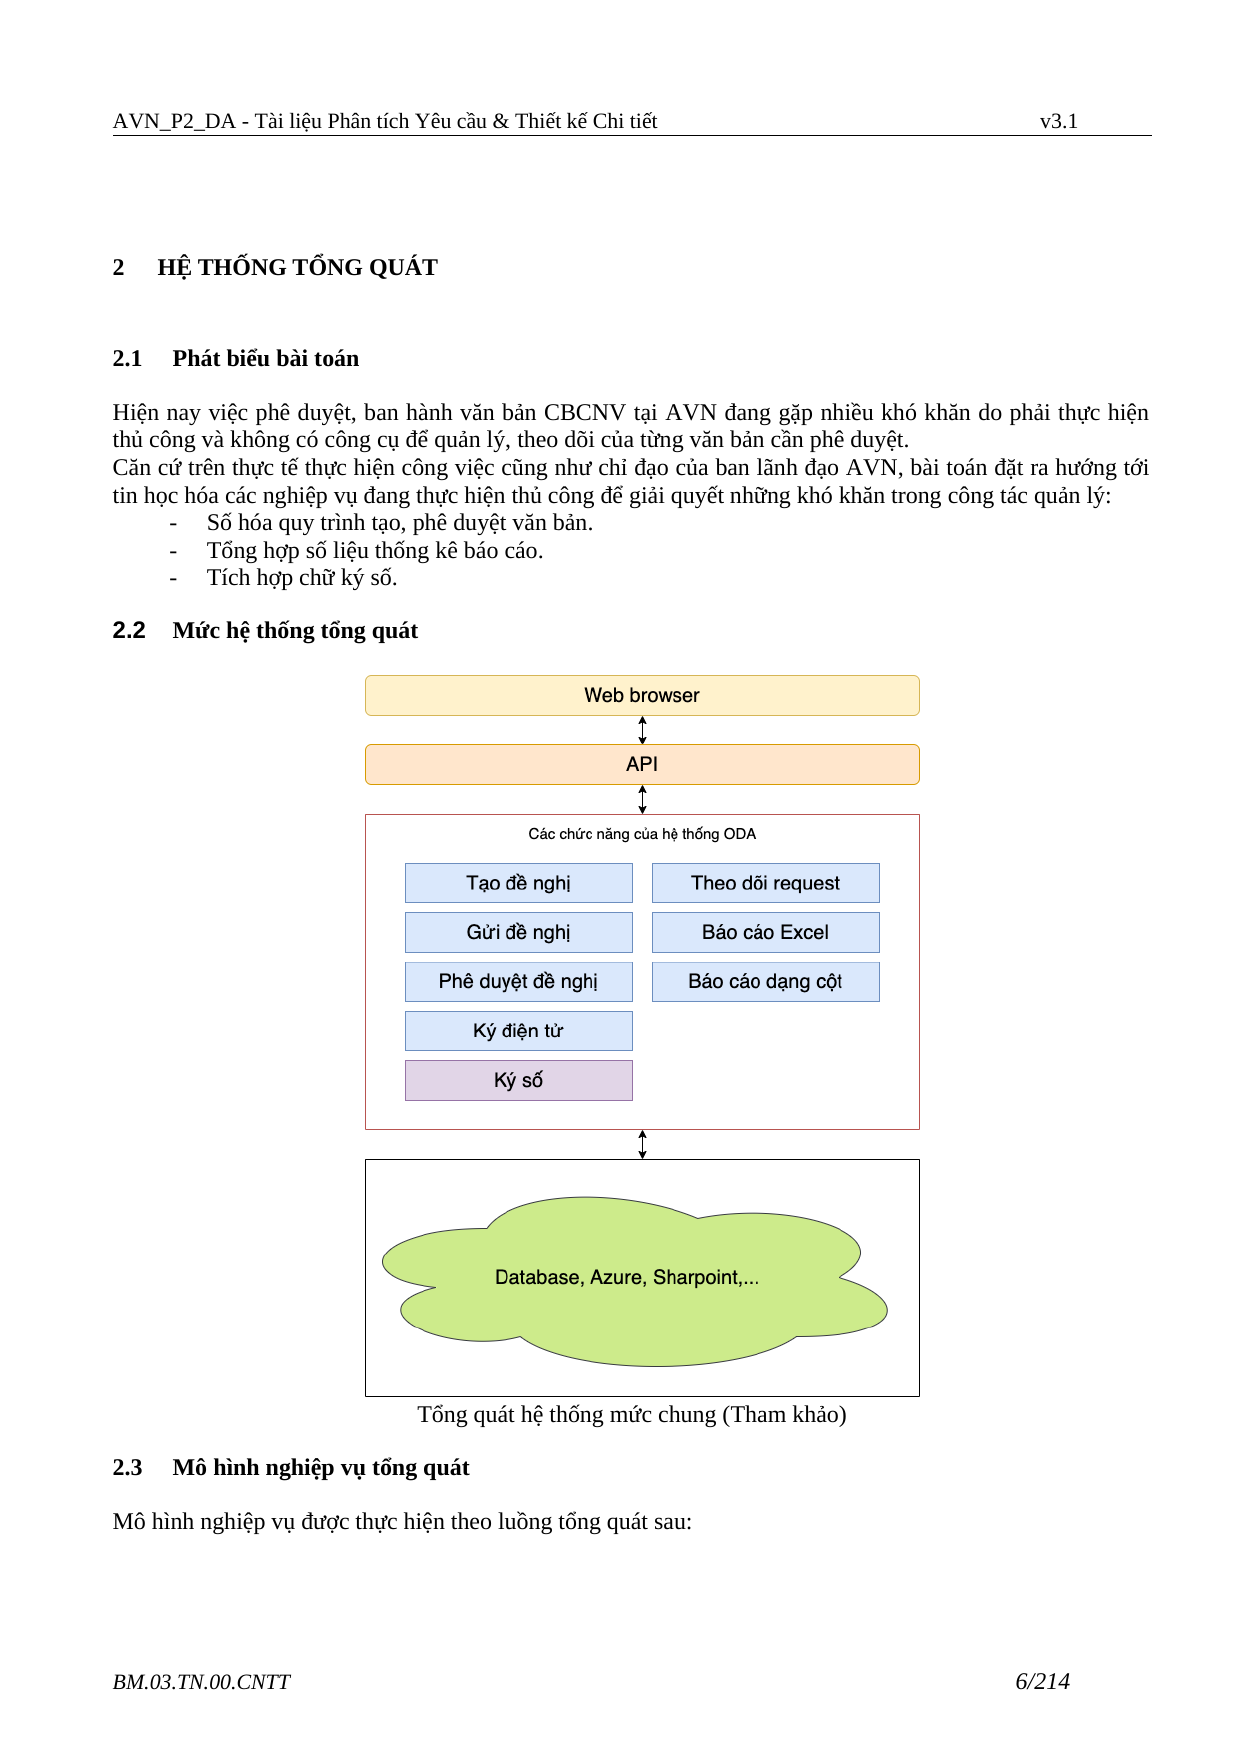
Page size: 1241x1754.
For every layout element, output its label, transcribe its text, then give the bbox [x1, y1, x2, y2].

subtitle Phát biểu bài toán [112, 344, 1152, 372]
text Tổng quát hệ thống mức chung (Tham khảo) [112, 1400, 1152, 1428]
list Tích hợp chữ ký số. [169, 563, 1152, 591]
text Hiện nay việc phê duyệt, ban hành văn bản CBCNV tại AVN đang gặp nhiều khó khăn do phải thực hiện thủ công và không có công cụ để quản lý, theo dõi của từng văn bản cần phê duyệt. [112, 398, 1152, 453]
subtitle Mức hệ thống tổng quát [112, 616, 1152, 644]
text Mô hình nghiệp vụ được thực hiện theo luồng tổng quát sau: [112, 1507, 1152, 1534]
subtitle HỆ THỐNG TỔNG QUÁT [112, 253, 1152, 280]
list Số hóa quy trình tạo, phê duyệt văn bản. [169, 508, 1152, 536]
subtitle Mô hình nghiệp vụ tổng quát [112, 1453, 1152, 1481]
picture [340, 670, 924, 1401]
text Căn cứ trên thực tế thực hiện công việc cũng như chỉ đạo của ban lãnh đạo AVN, bài toán đặt ra hướng tới tin học hóa các nghiệp vụ đang thực hiện thủ công để giải quyết những khó khăn trong công tác quản lý: [112, 453, 1152, 508]
list Tổng hợp số liệu thống kê báo cáo. [169, 536, 1152, 563]
